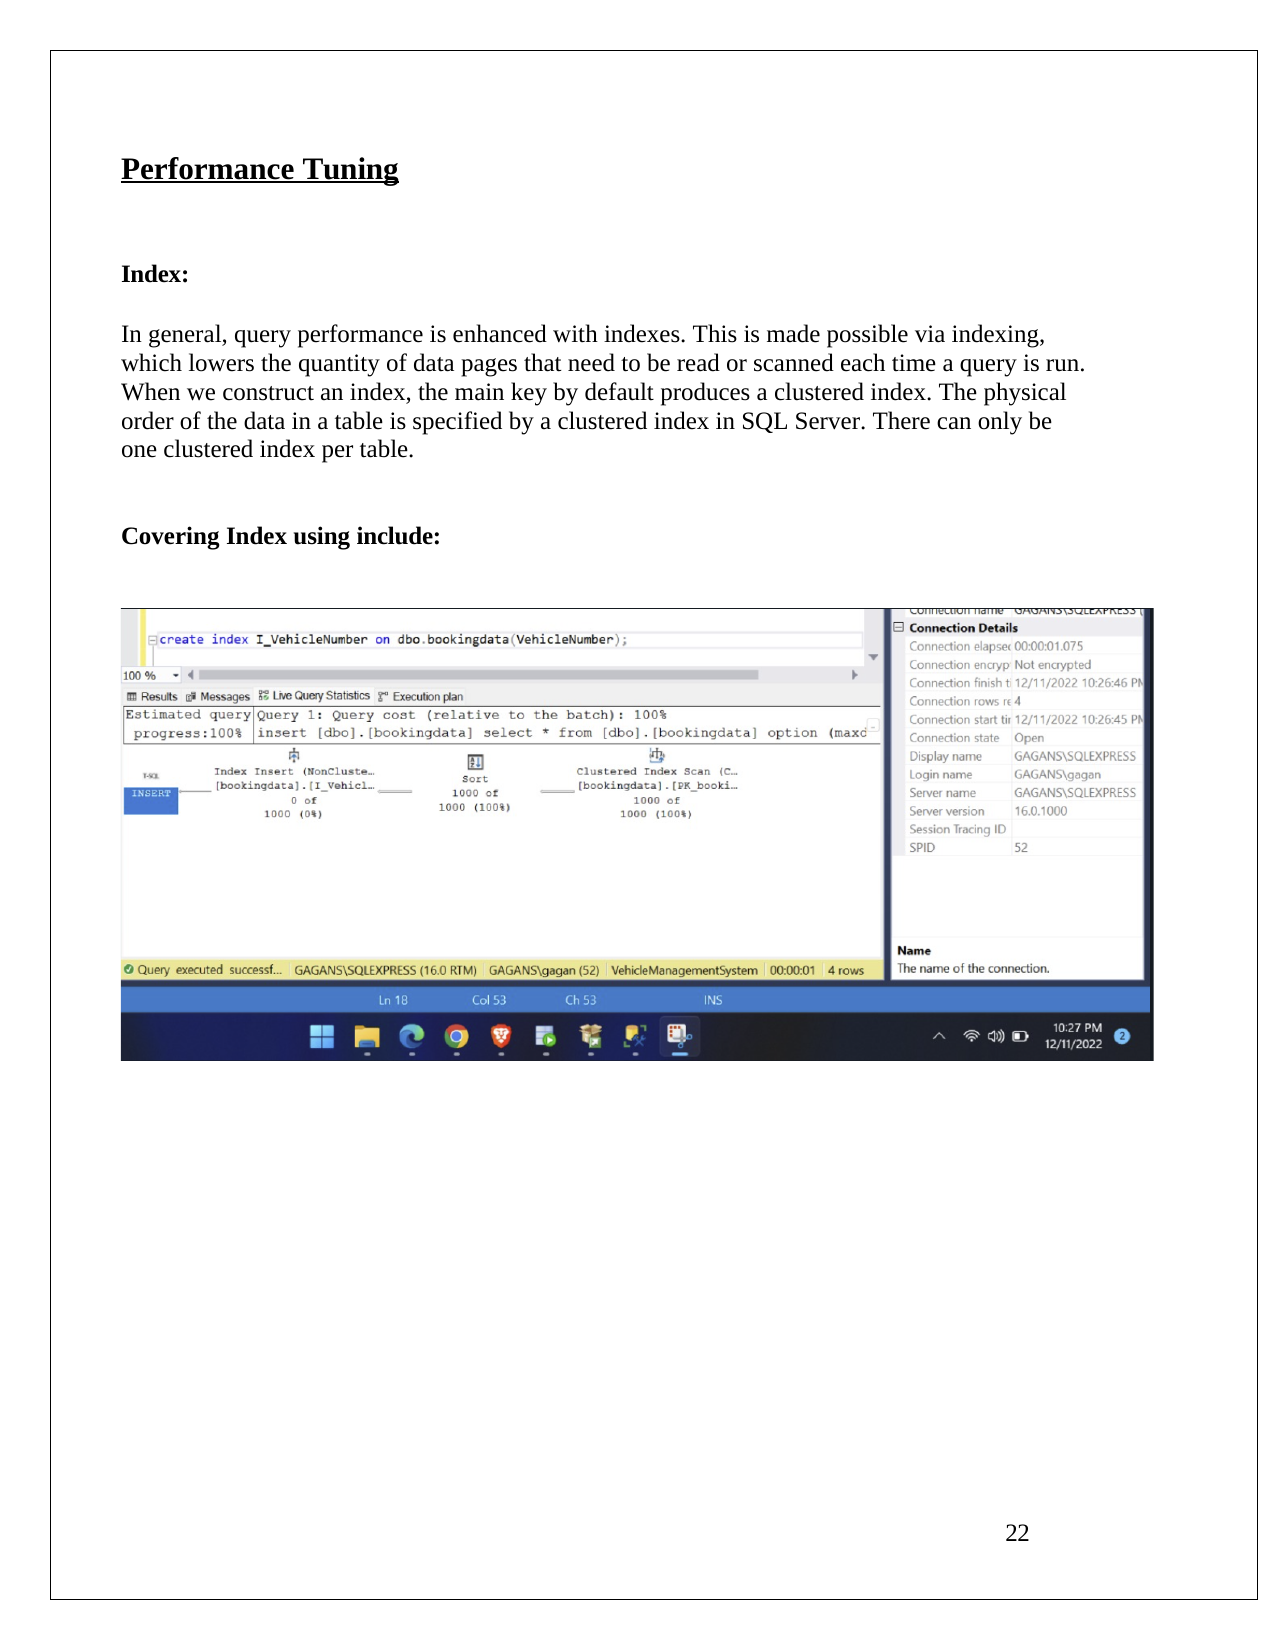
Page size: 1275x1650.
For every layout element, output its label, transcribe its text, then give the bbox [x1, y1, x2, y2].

text Index: [121, 259, 1257, 287]
text one clustered index per table. [121, 434, 1257, 463]
text which lowers the quantity of data pages that need to be read or scanned each time a query is run. [121, 348, 1257, 377]
picture [120, 608, 1154, 1061]
subtitle Performance Tuning [121, 150, 1257, 186]
text When we construct an index, the main key by default produces a clustered index. The physical [121, 377, 1257, 406]
text order of the data in a table is specified by a clustered index in SQL Server. There can only be [121, 406, 1257, 434]
text In general, query performance is enhanced with indexes. This is made possible via indexing, [121, 319, 1257, 348]
text Covering Index using include: [121, 521, 1257, 549]
